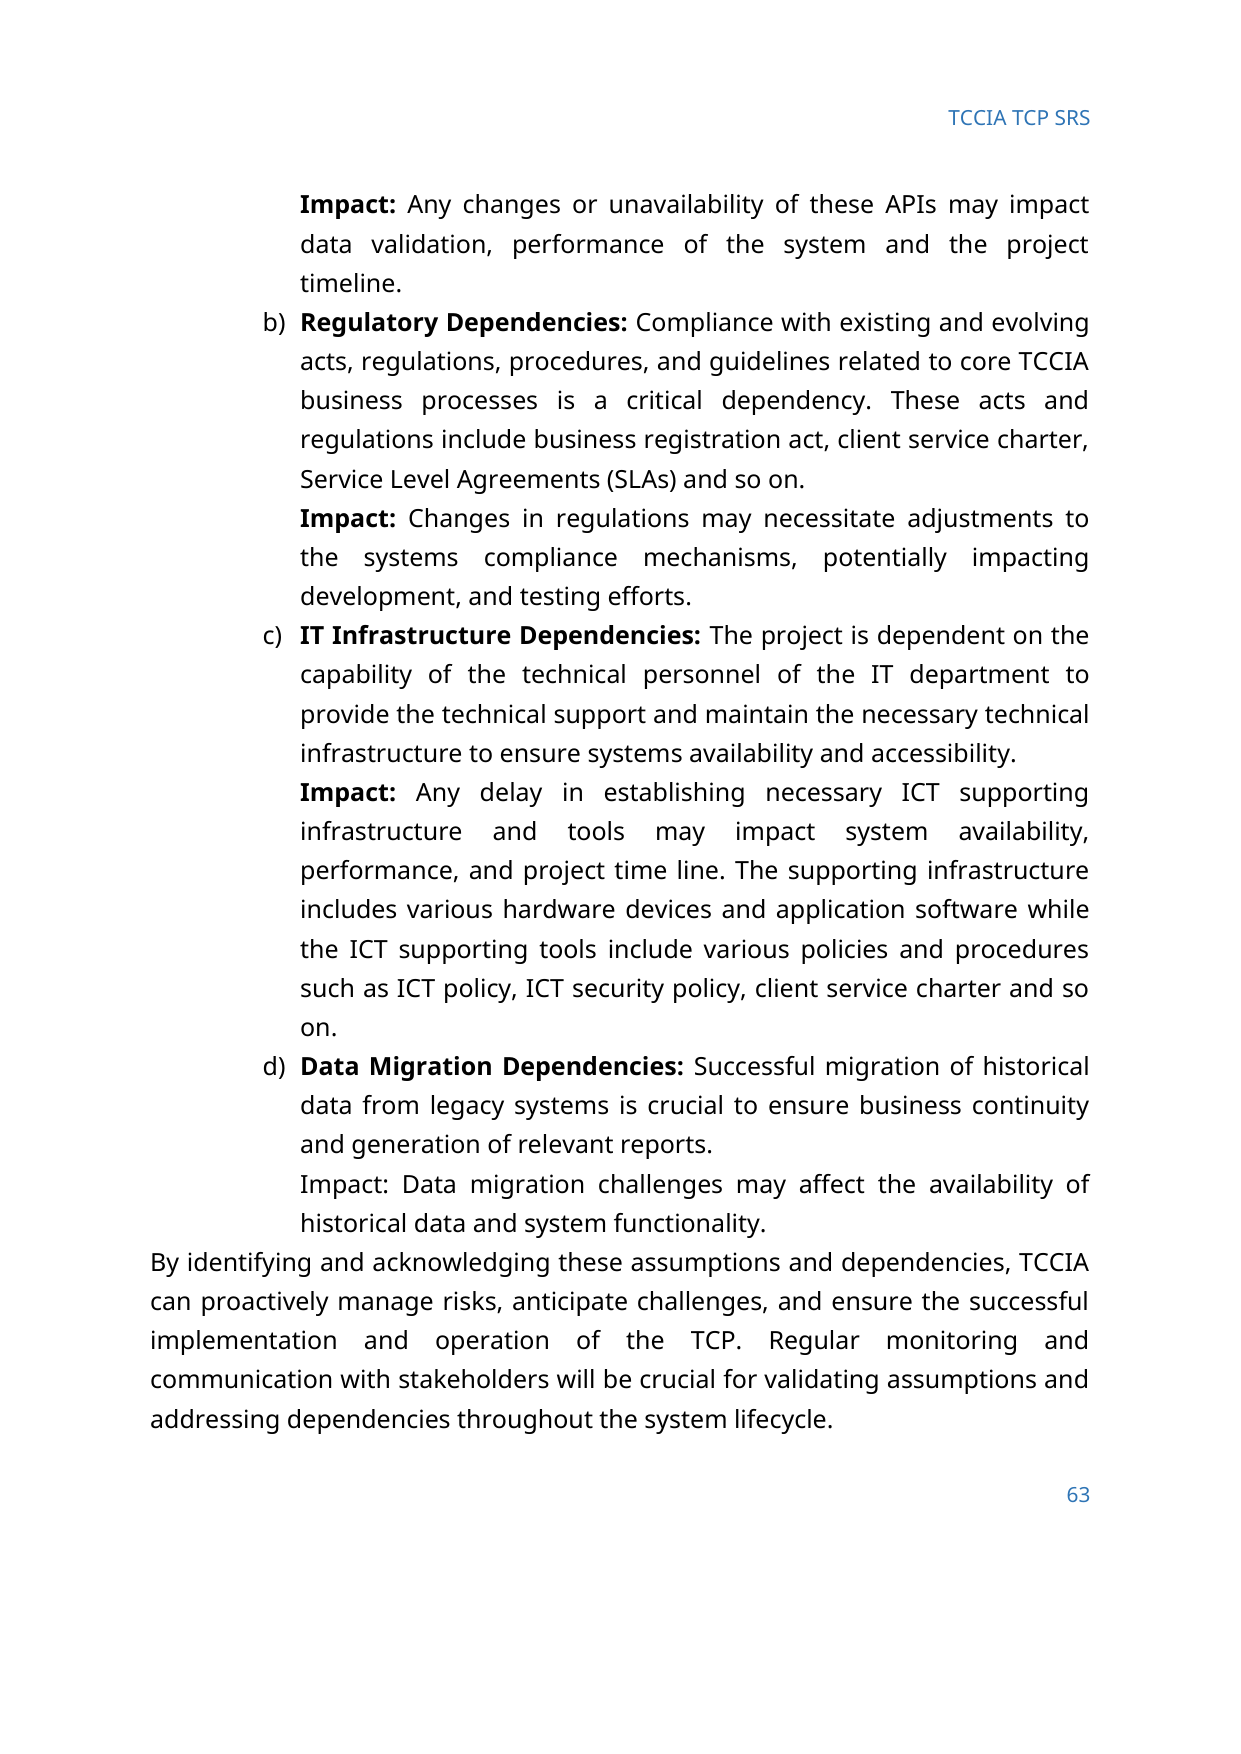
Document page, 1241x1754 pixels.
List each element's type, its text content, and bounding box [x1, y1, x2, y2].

list Regulatory Dependencies: Compliance with existing and evolving acts, regulations, procedures, and guidelines related to core TCCIA business processes is a critical dependency. These acts and regulations include business registration act, client service charter, Service Level Agreements (SLAs) and so on. [262, 305, 1090, 495]
text Impact: Any delay in establishing necessary ICT supporting infrastructure and tools may impact system availability, performance, and project time line. The supporting infrastructure includes various hardware devices and application software while the ICT supporting tools include various policies and procedures such as ICT policy, ICT security policy, client service charter and so on. [300, 775, 1090, 1044]
text Impact: Data migration challenges may affect the availability of historical data and system functionality. [300, 1166, 1090, 1239]
list Data Migration Dependencies: Successful migration of historical data from legacy systems is crucial to ensure business continuity and generation of relevant reports. [262, 1049, 1090, 1161]
list IT Infrastructure Dependencies: The project is dependent on the capability of the technical personnel of the IT department to provide the technical support and maintain the necessary technical infrastructure to ensure systems availability and accessibility. [262, 618, 1090, 769]
text Impact: Changes in regulations may necessitate adjustments to the systems compliance mechanisms, potentially impacting development, and testing efforts. [300, 501, 1090, 613]
text Impact: Any changes or unavailability of these APIs may impact data validation, performance of the system and the project timeline. [300, 187, 1090, 299]
text By identifying and acknowledging these assumptions and dependencies, TCCIA can proactively manage risks, anticipate challenges, and ensure the successful implementation and operation of the TCP. Regular monitoring and communication with stakeholders will be crucial for validating assumptions and addressing dependencies throughout the system lifecycle. [150, 1245, 1090, 1435]
